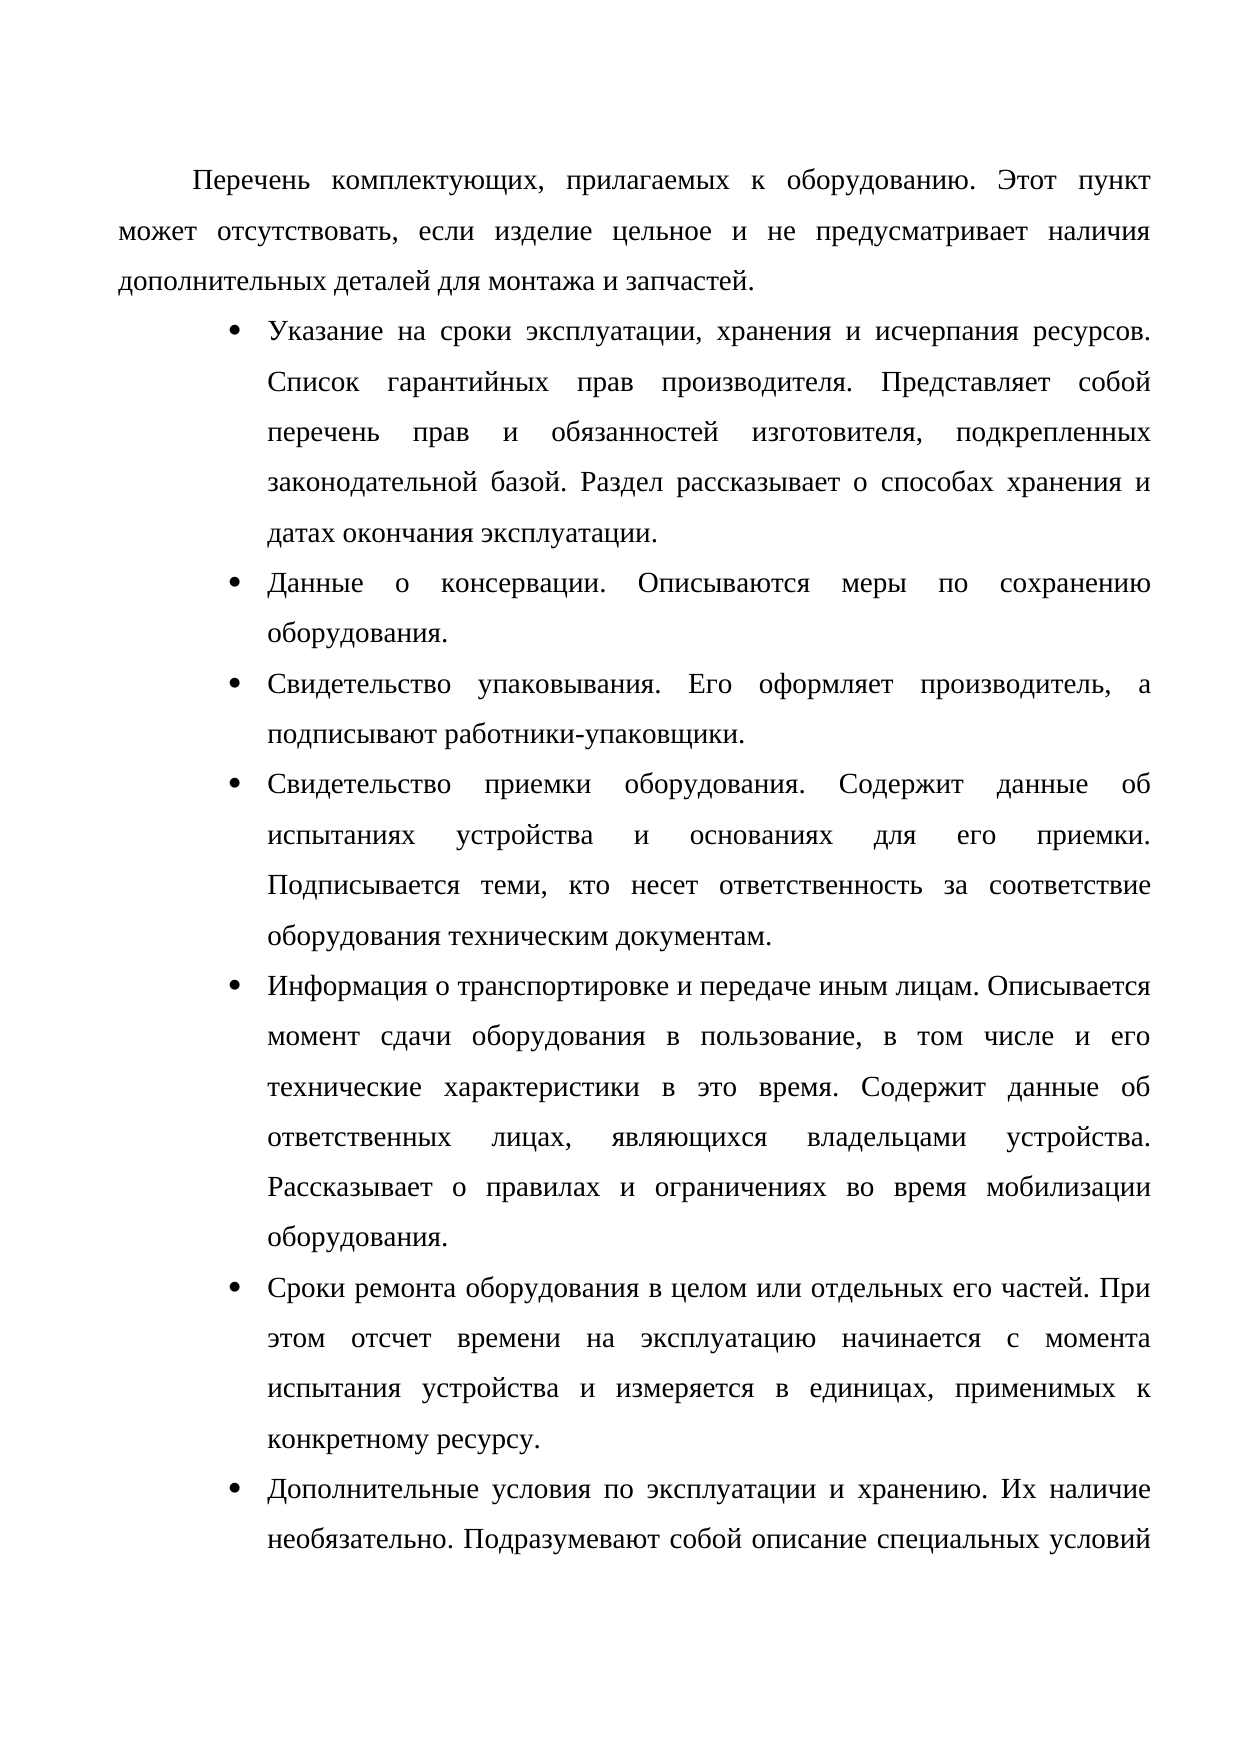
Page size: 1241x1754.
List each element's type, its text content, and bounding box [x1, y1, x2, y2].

list Информация о транспортировке и передаче иным лицам. Описывается момент сдачи оборудования в пользование, в том числе и его технические характеристики в это время. Содержит данные об ответственных лицах, являющихся владельцами устройства. Рассказывает о правилах и ограничениях во время мобилизации оборудования. [229, 968, 1152, 1253]
list Свидетельство упаковывания. Его оформляет производитель, а подписывают работники-упаковщики. [229, 666, 1152, 750]
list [229, 1471, 1152, 1555]
text Перечень комплектующих, прилагаемых к оборудованию. Этот пункт может отсутствовать, если изделие цельное и не предусматривает наличия дополнительных деталей для монтажа и запчастей. [118, 162, 1152, 297]
list Сроки ремонта оборудования в целом или отдельных его частей. При этом отсчет времени на эксплуатацию начинается с момента испытания устройства и измеряется в единицах, применимых к конкретному ресурсу. [229, 1270, 1152, 1454]
list Свидетельство приемки оборудования. Содержит данные об испытаниях устройства и основаниях для его приемки. Подписывается теми, кто несет ответственность за соответствие оборудования техническим документам. [229, 767, 1152, 951]
list Указание на сроки эксплуатации, хранения и исчерпания ресурсов. Список гарантийных прав производителя. Представляет собой перечень прав и обязанностей изготовителя, подкрепленных законодательной базой. Раздел рассказывает о способах хранения и датах окончания эксплуатации. [229, 313, 1152, 548]
list Данные о консервации. Описываются меры по сохранению оборудования. [229, 565, 1152, 649]
